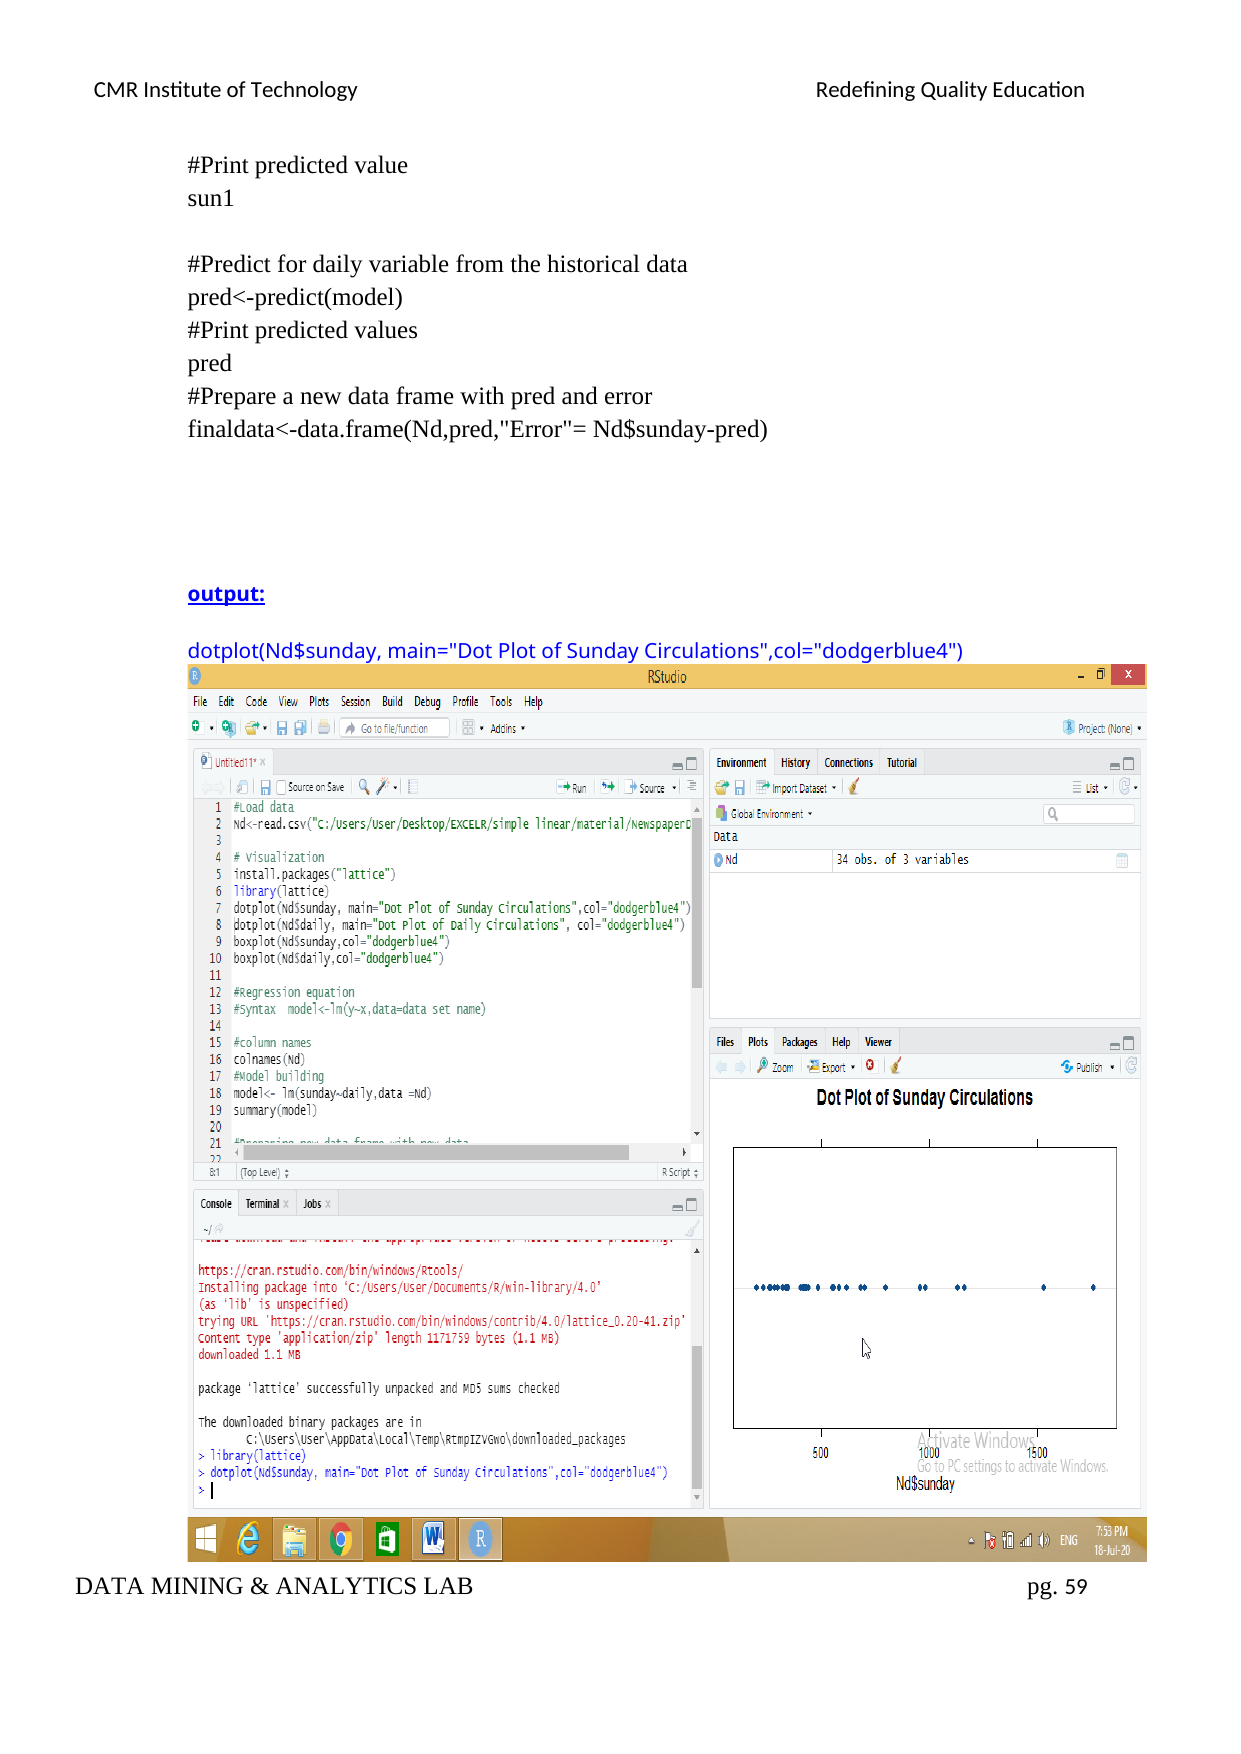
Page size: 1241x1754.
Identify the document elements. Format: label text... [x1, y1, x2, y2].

text #Prepare a new data frame with pred and error [187, 381, 1128, 410]
text #Print predicted values [187, 315, 1128, 344]
text #Predict for daily variable from the historical data [187, 249, 1128, 278]
text finaldata<-data.frame(Nd,pred,"Error"= Nd$sunday-pred) [187, 414, 1128, 443]
text pred [187, 348, 1128, 377]
text pred<-predict(model) [187, 282, 1128, 311]
text output: [187, 579, 1128, 608]
picture [187, 664, 1147, 1562]
text sun1 [187, 183, 1128, 212]
text #Print predicted value [187, 150, 1128, 179]
text dotplot(Nd$sunday, main="Dot Plot of Sunday Circulations",col="dodgerblue4") [187, 636, 1128, 664]
